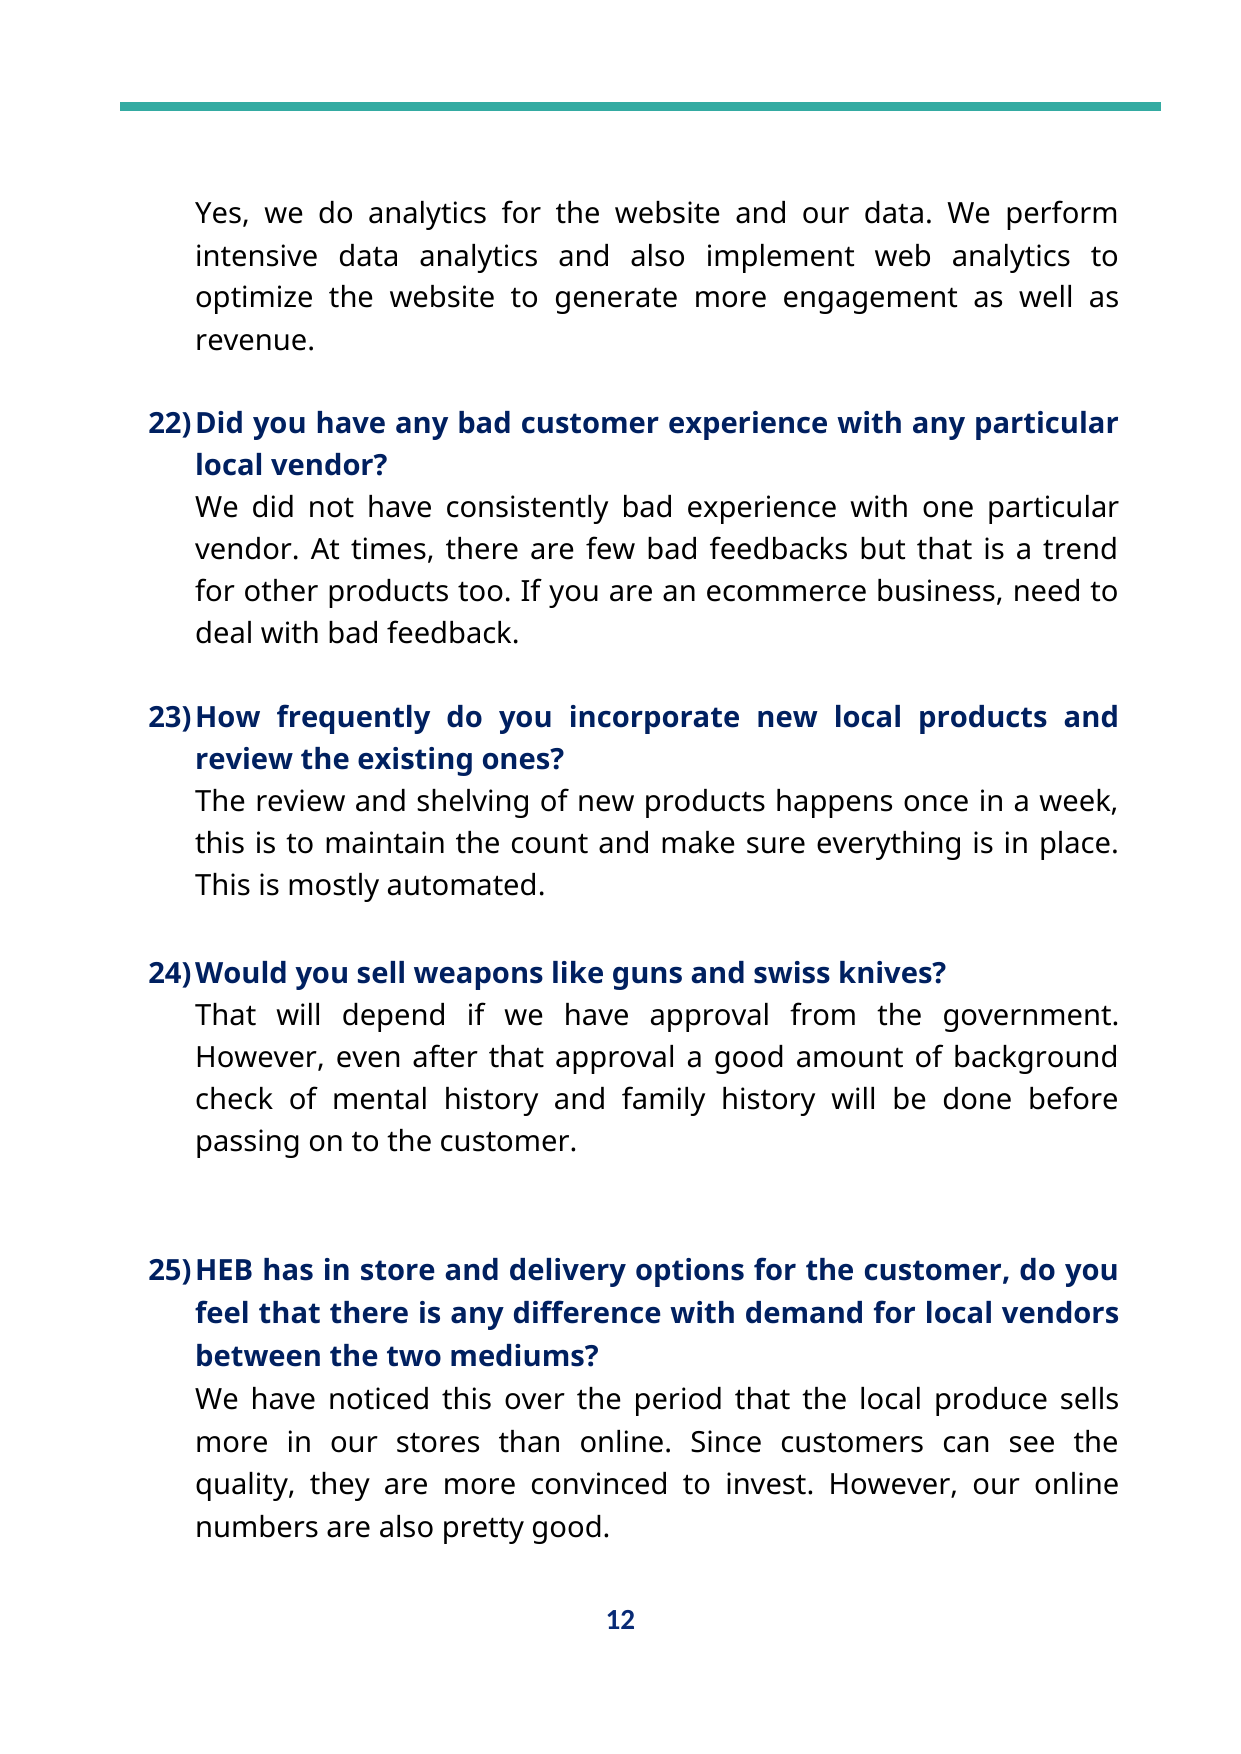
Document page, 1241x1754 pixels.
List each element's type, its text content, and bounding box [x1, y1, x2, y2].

list That will depend if we have approval from the government. However, even after that approval a good amount of background check of mental history and family history will be done before passing on to the customer. [195, 994, 1120, 1160]
list Would you sell weapons like guns and swiss knives? [148, 952, 1120, 992]
list We have noticed this over the period that the local produce sells more in our stores than online. Since customers can see the quality, they are more convinced to invest. However, our online numbers are also pretty good. [195, 1378, 1120, 1546]
list HEB has in store and delivery options for the customer, do you feel that there is any difference with demand for local vendors between the two mediums? [148, 1249, 1120, 1375]
list We did not have consistently bad experience with one particular vendor. At times, there are few bad feedbacks but that is a trend for other products too. If you are an ecommerce business, need to deal with bad feedback. [195, 487, 1120, 652]
list Did you have any bad customer experience with any particular local vendor? [148, 403, 1120, 484]
list How frequently do you incorporate new local products and review the existing ones? [148, 697, 1120, 778]
text Yes, we do analytics for the website and our data. We perform intensive data analytics and also implement web analytics to optimize the website to generate more engagement as well as revenue. [195, 193, 1120, 358]
text The review and shelving of new products happens once in a week, this is to maintain the count and make sure everything is in place. This is mostly automated. [195, 781, 1120, 904]
